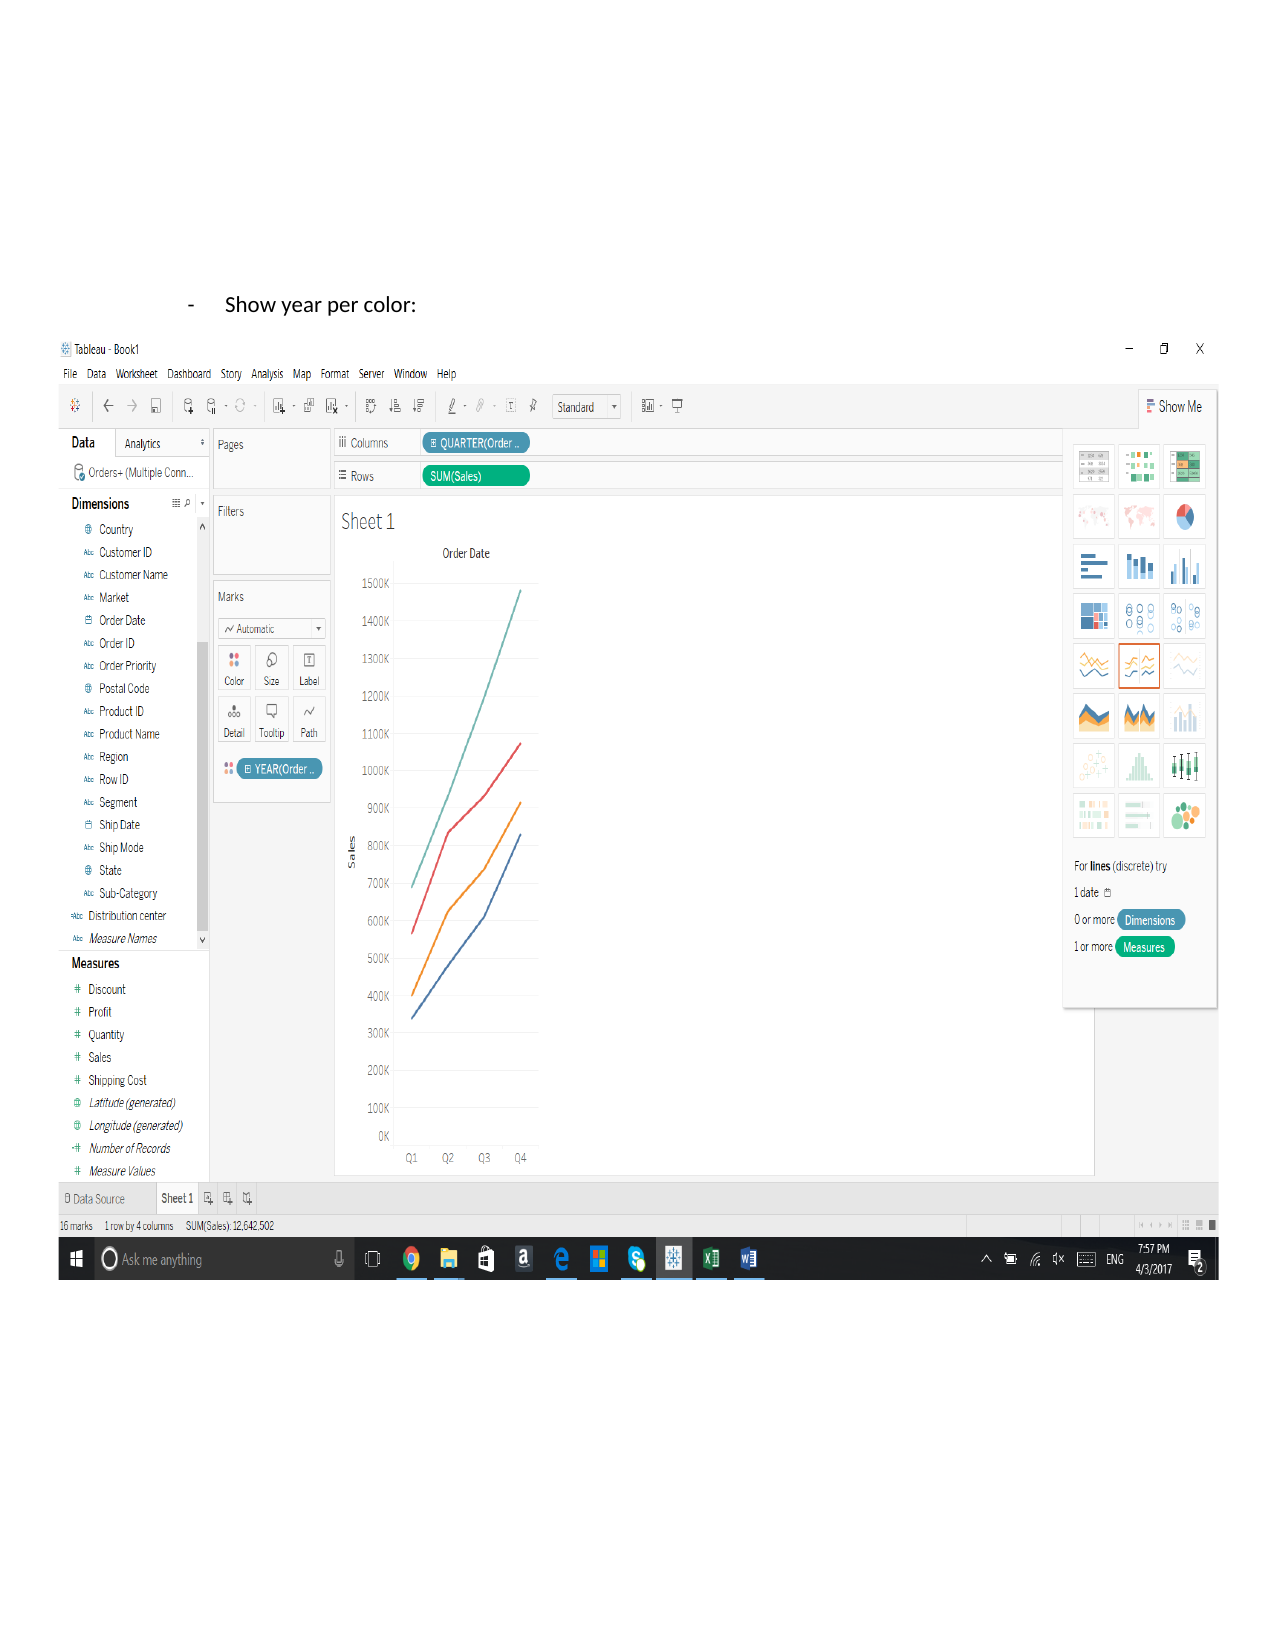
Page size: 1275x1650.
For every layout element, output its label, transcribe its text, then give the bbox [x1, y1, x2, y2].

list Show year per color: [187, 291, 1125, 319]
picture [58, 336, 1219, 1280]
